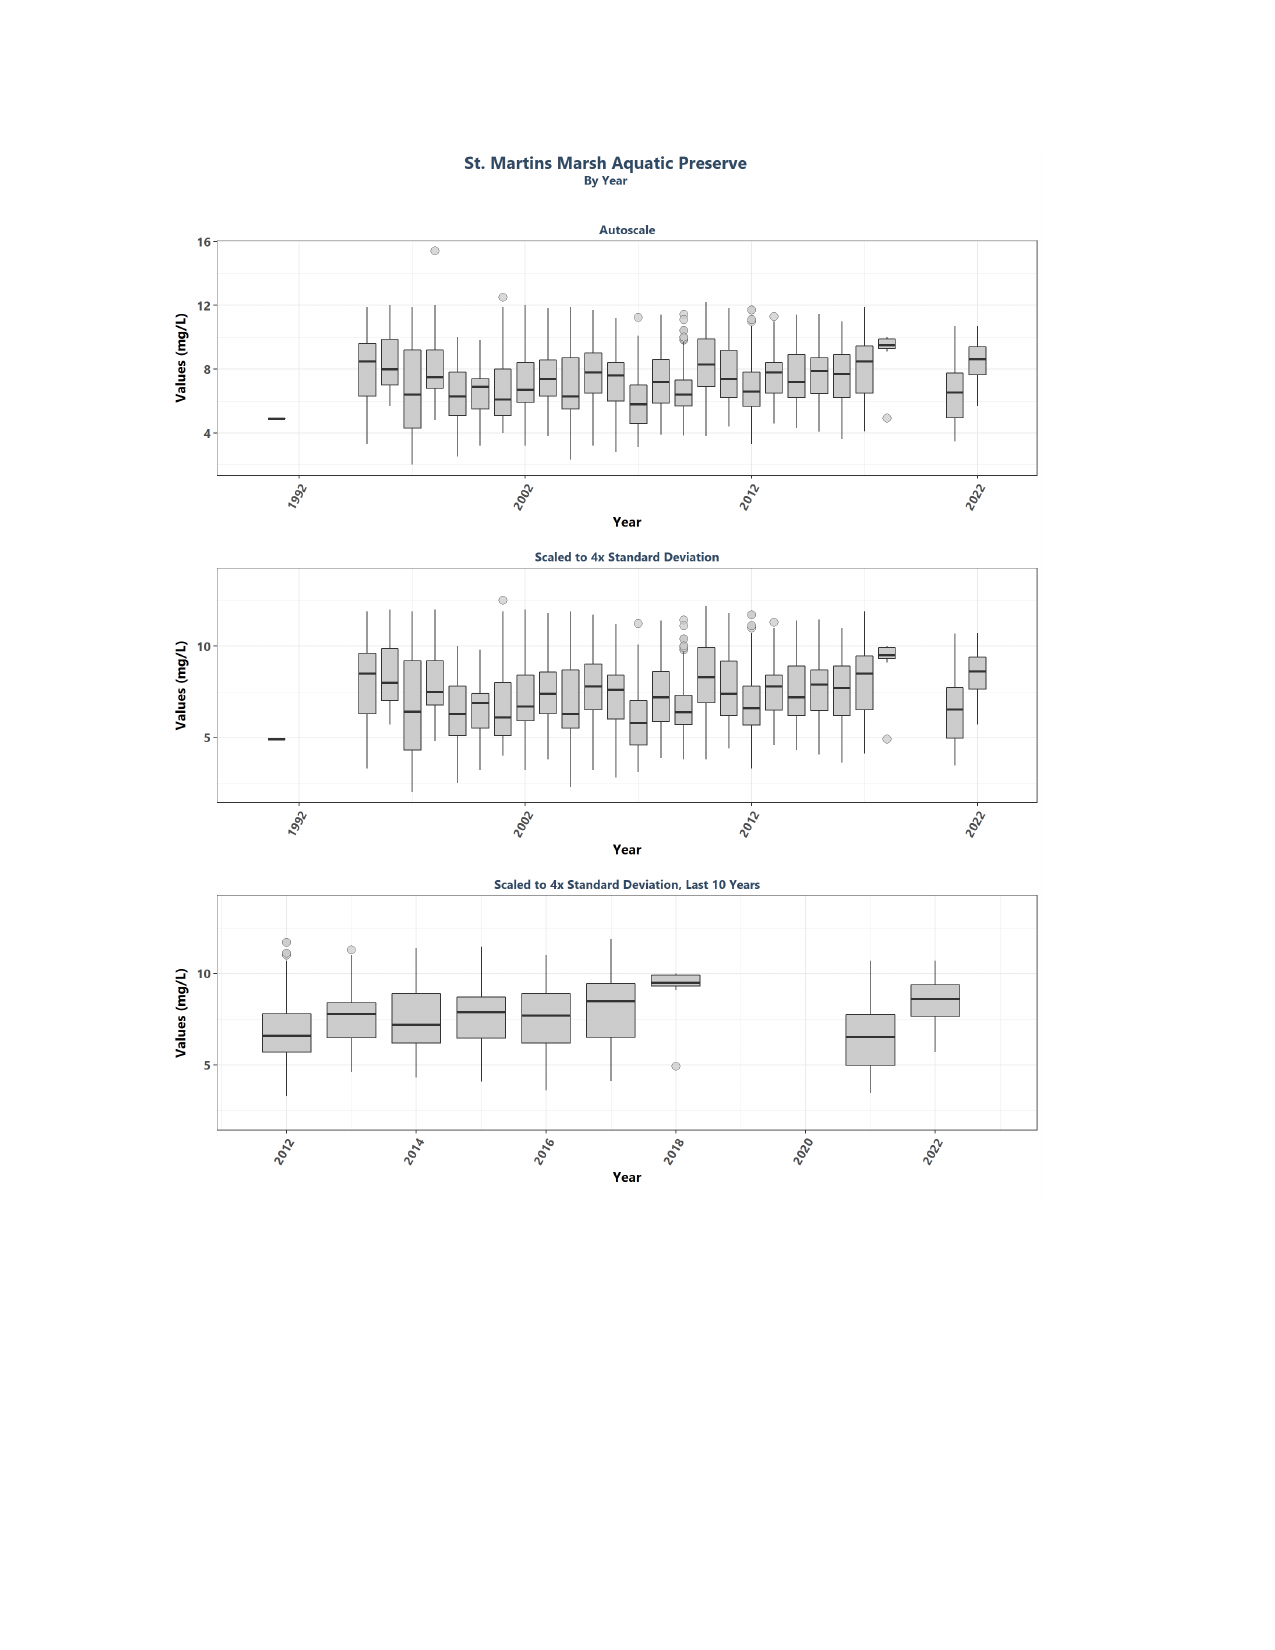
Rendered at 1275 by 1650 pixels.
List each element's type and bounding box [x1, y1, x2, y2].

picture [168, 150, 1044, 1200]
